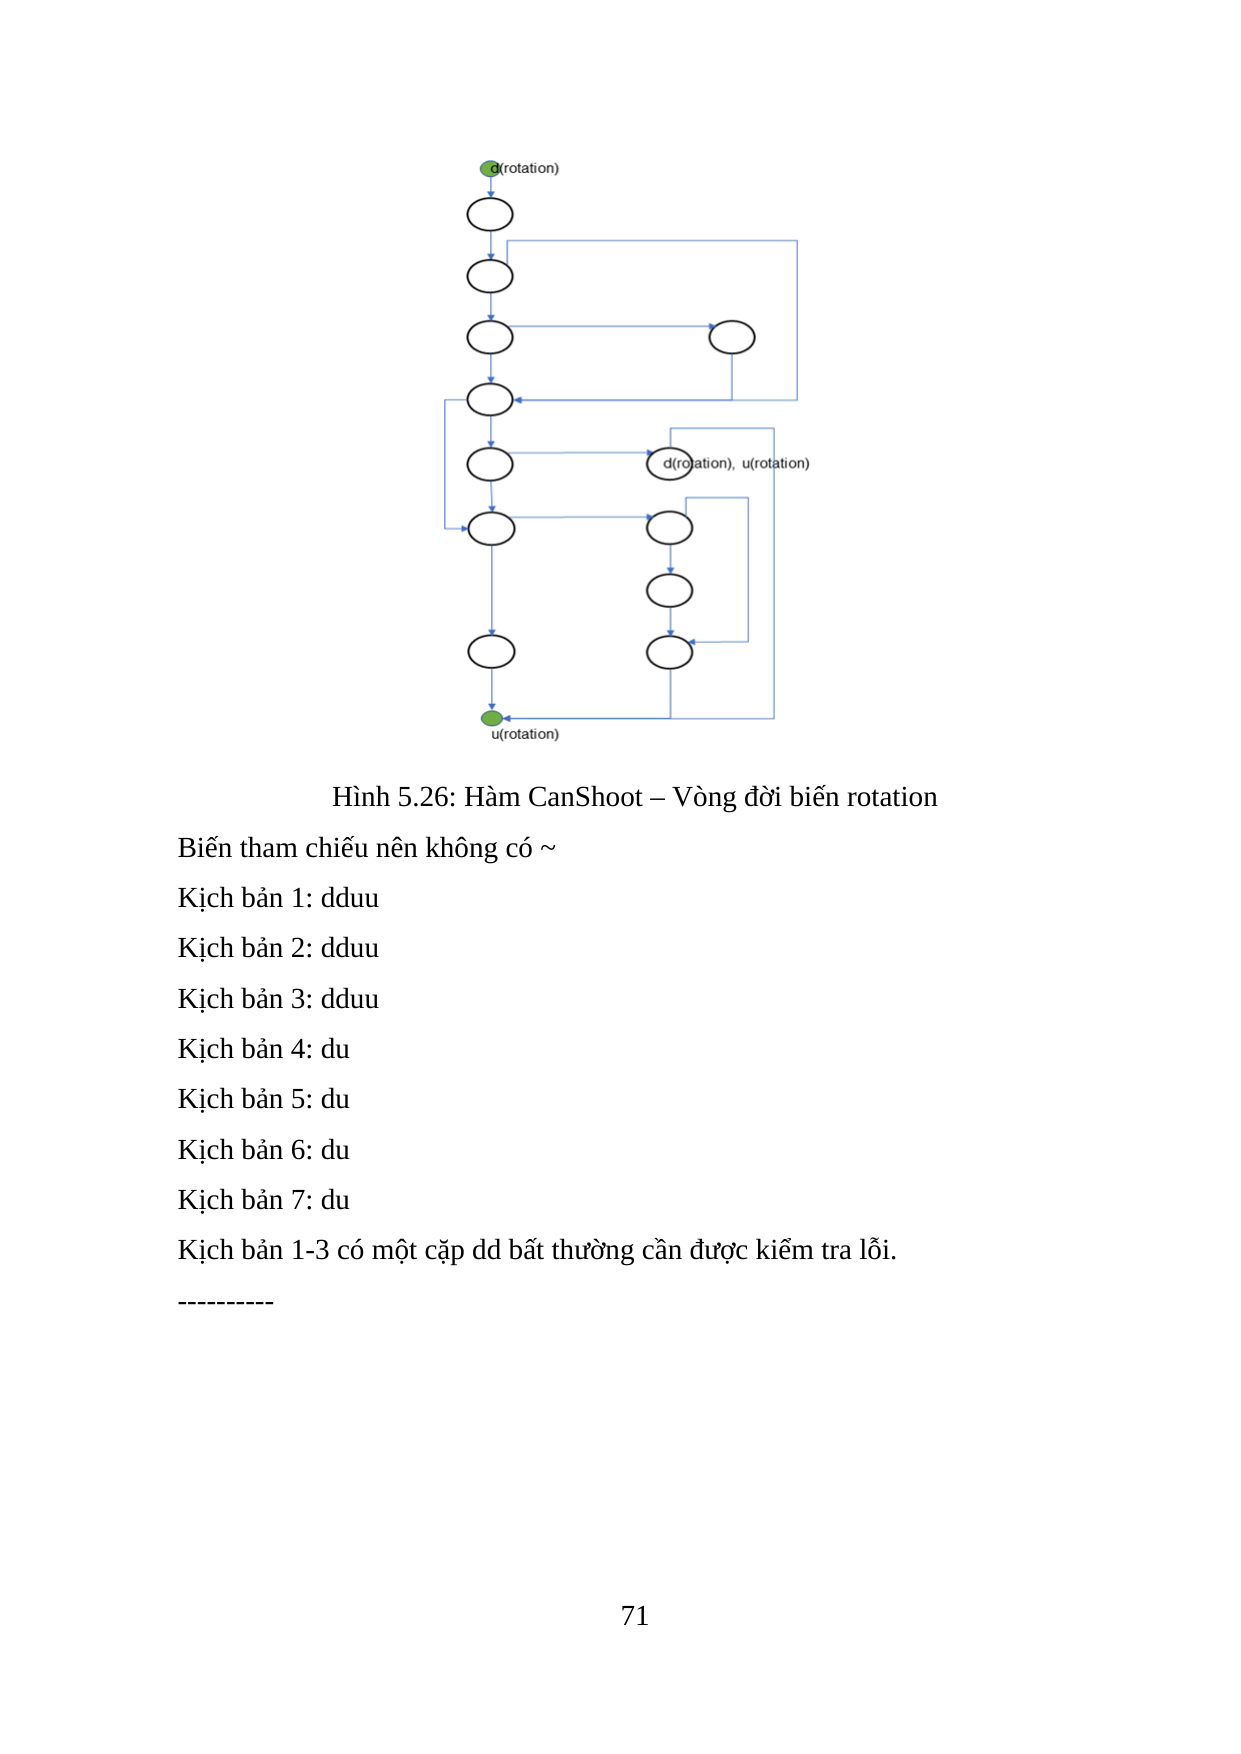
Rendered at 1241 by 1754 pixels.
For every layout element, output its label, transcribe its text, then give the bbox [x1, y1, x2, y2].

text Hình 5.26: Hàm CanShoot – Vòng đời biến rotation [177, 779, 1092, 813]
text Kịch bản 1: dduu [177, 880, 1092, 914]
text Kịch bản 4: du [177, 1031, 1092, 1065]
text Kịch bản 7: du [177, 1182, 1092, 1216]
text Kịch bản 1-3 có một cặp dd bất thường cần được kiểm tra lỗi. [177, 1232, 1092, 1266]
text Kịch bản 2: dduu [177, 931, 1092, 964]
text Kịch bản 3: dduu [177, 981, 1092, 1014]
text ---------- [177, 1283, 1092, 1316]
picture [430, 147, 840, 763]
text Kịch bản 5: du [177, 1081, 1092, 1115]
text Kịch bản 6: du [177, 1132, 1092, 1165]
text Biến tham chiếu nên không có ~ [177, 830, 1092, 863]
